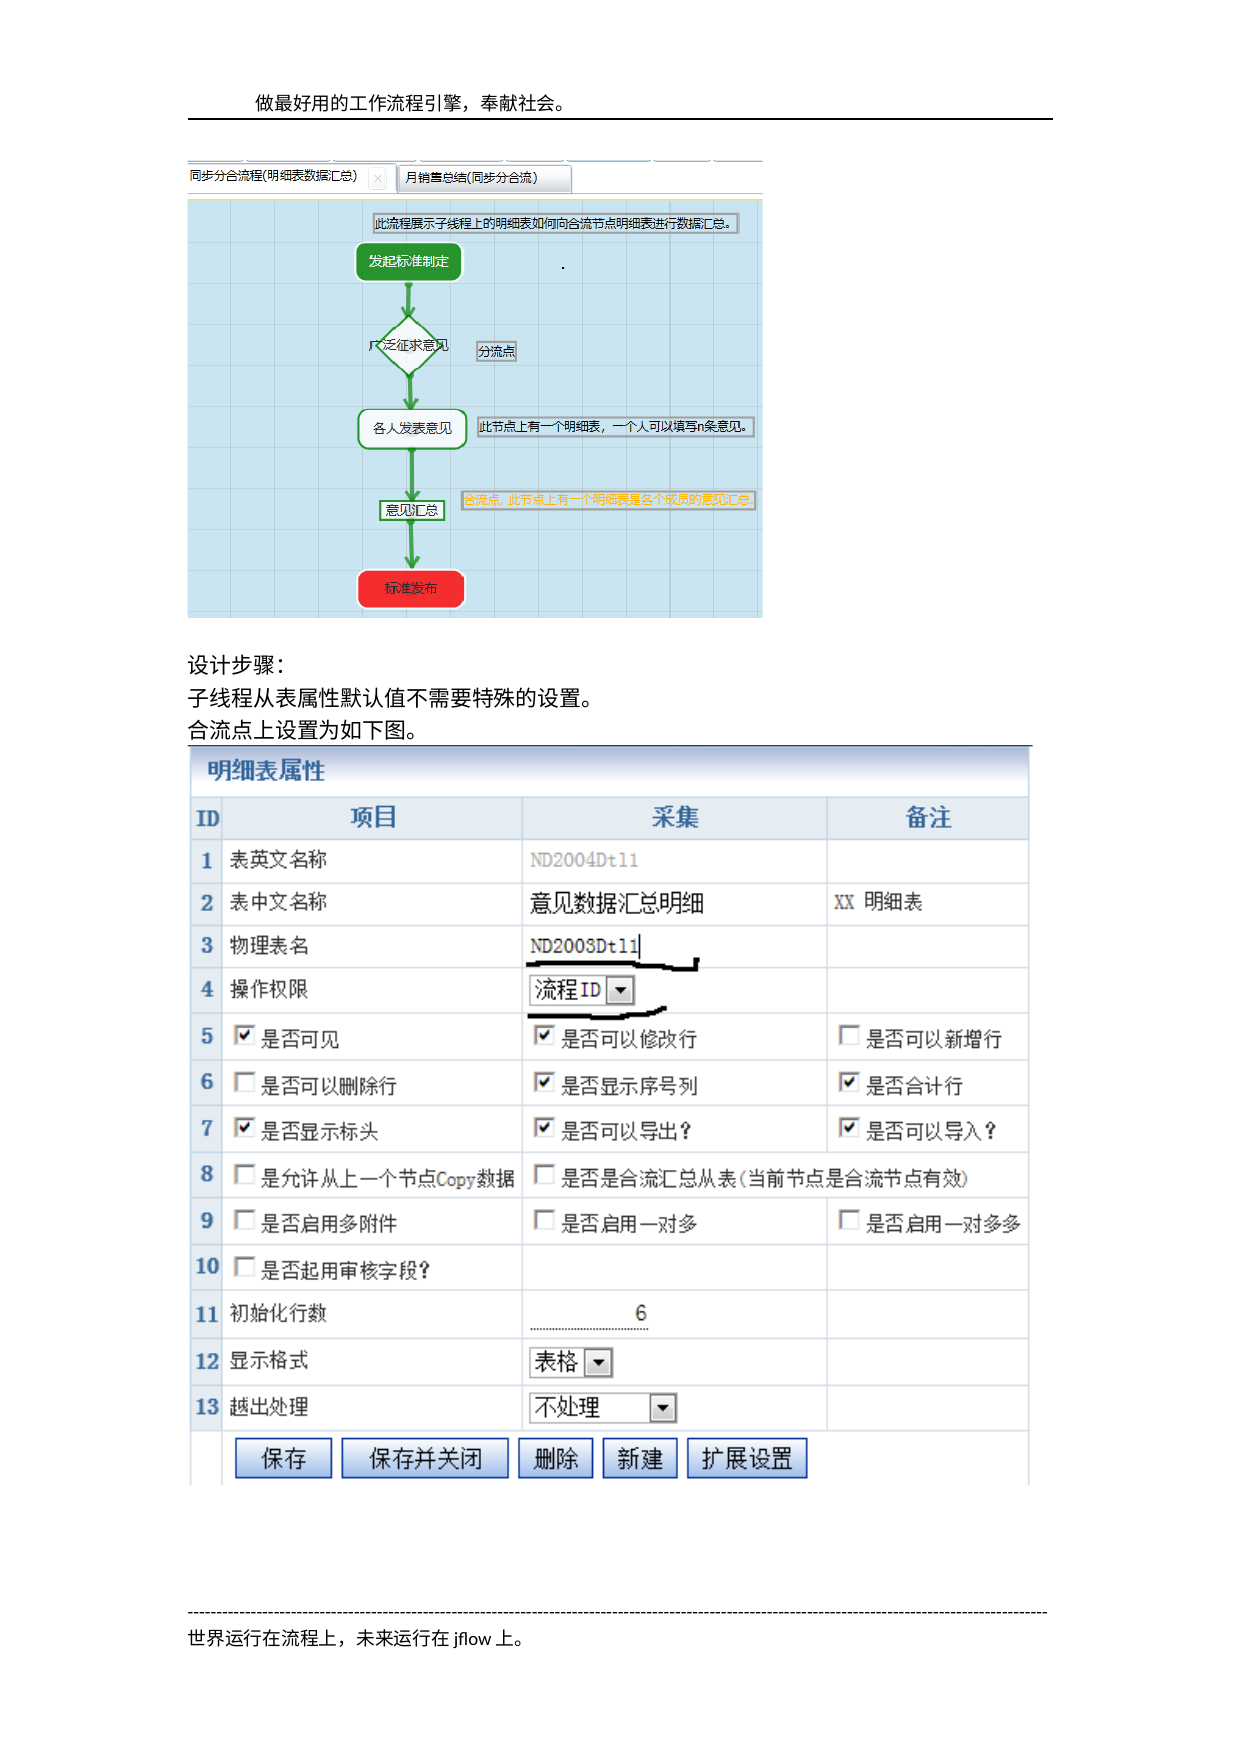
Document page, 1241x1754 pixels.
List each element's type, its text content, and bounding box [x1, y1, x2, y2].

picture [187, 745, 1033, 1485]
picture [187, 160, 763, 618]
text 子线程从表属性默认值不需要特殊的设置。 [187, 680, 1053, 713]
text 设计步骤： [187, 648, 1053, 680]
